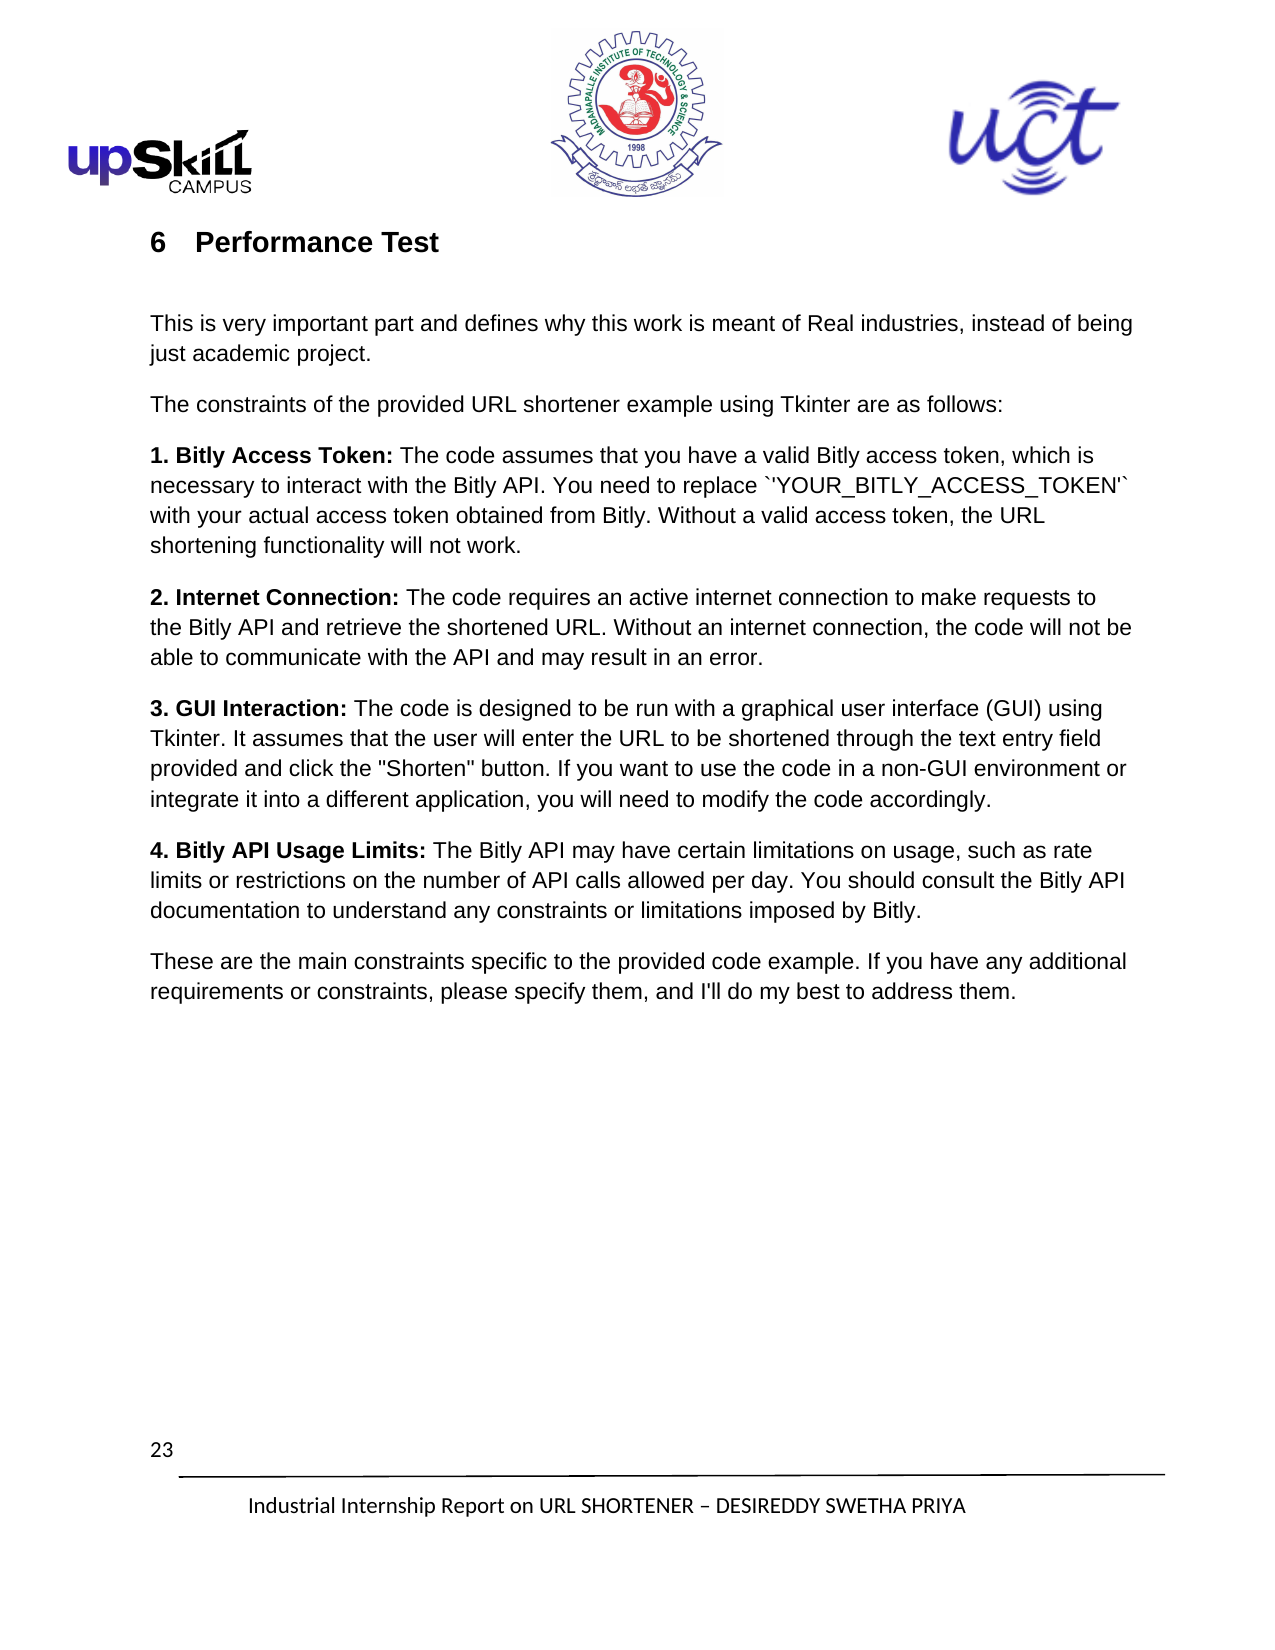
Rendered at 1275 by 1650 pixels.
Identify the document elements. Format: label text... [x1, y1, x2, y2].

text 1. Bitly Access Token: The code assumes that you have a valid Bitly access token, which is necessary to interact with the Bitly API. You need to replace `'YOUR_BITLY_ACCESS_TOKEN'` with your actual access token obtained from Bitly. Without a valid access token, the URL shortening functionality will not work. [150, 442, 1134, 559]
text The constraints of the provided URL shortener example using Tkinter are as follows: [150, 391, 1134, 417]
text 3. GUI Interaction: The code is designed to be run with a graphical user interface (GUI) using Tkinter. It assumes that the user will enter the URL to be shortened through the text entry field provided and click the "Shorten" button. If you want to use the code in a non-GUI environment or integrate it into a different application, you will need to modify the code accordingly. [150, 695, 1134, 812]
text 4. Bitly API Usage Limits: The Bitly API may have certain limitations on usage, such as rate limits or restrictions on the number of API calls allowed per day. You should consult the Bitly API documentation to understand any constraints or limitations imposed by Bitly. [150, 837, 1134, 923]
text This is very important part and defines why this work is meant of Real industries, instead of being just academic project. [150, 309, 1134, 366]
picture [946, 71, 1125, 197]
text 2. Internet Connection: The code requires an active internet connection to make requests to the Bitly API and retrieve the shortened URL. Without an internet connection, the code will not be able to communicate with the API and may result in an error. [150, 583, 1134, 670]
text These are the main constraints specific to the provided code example. If you have any additional requirements or constraints, please specify them, and I'll do my best to address them. [150, 948, 1134, 1004]
picture [37, 117, 283, 197]
subtitle Performance Test [150, 225, 1134, 258]
